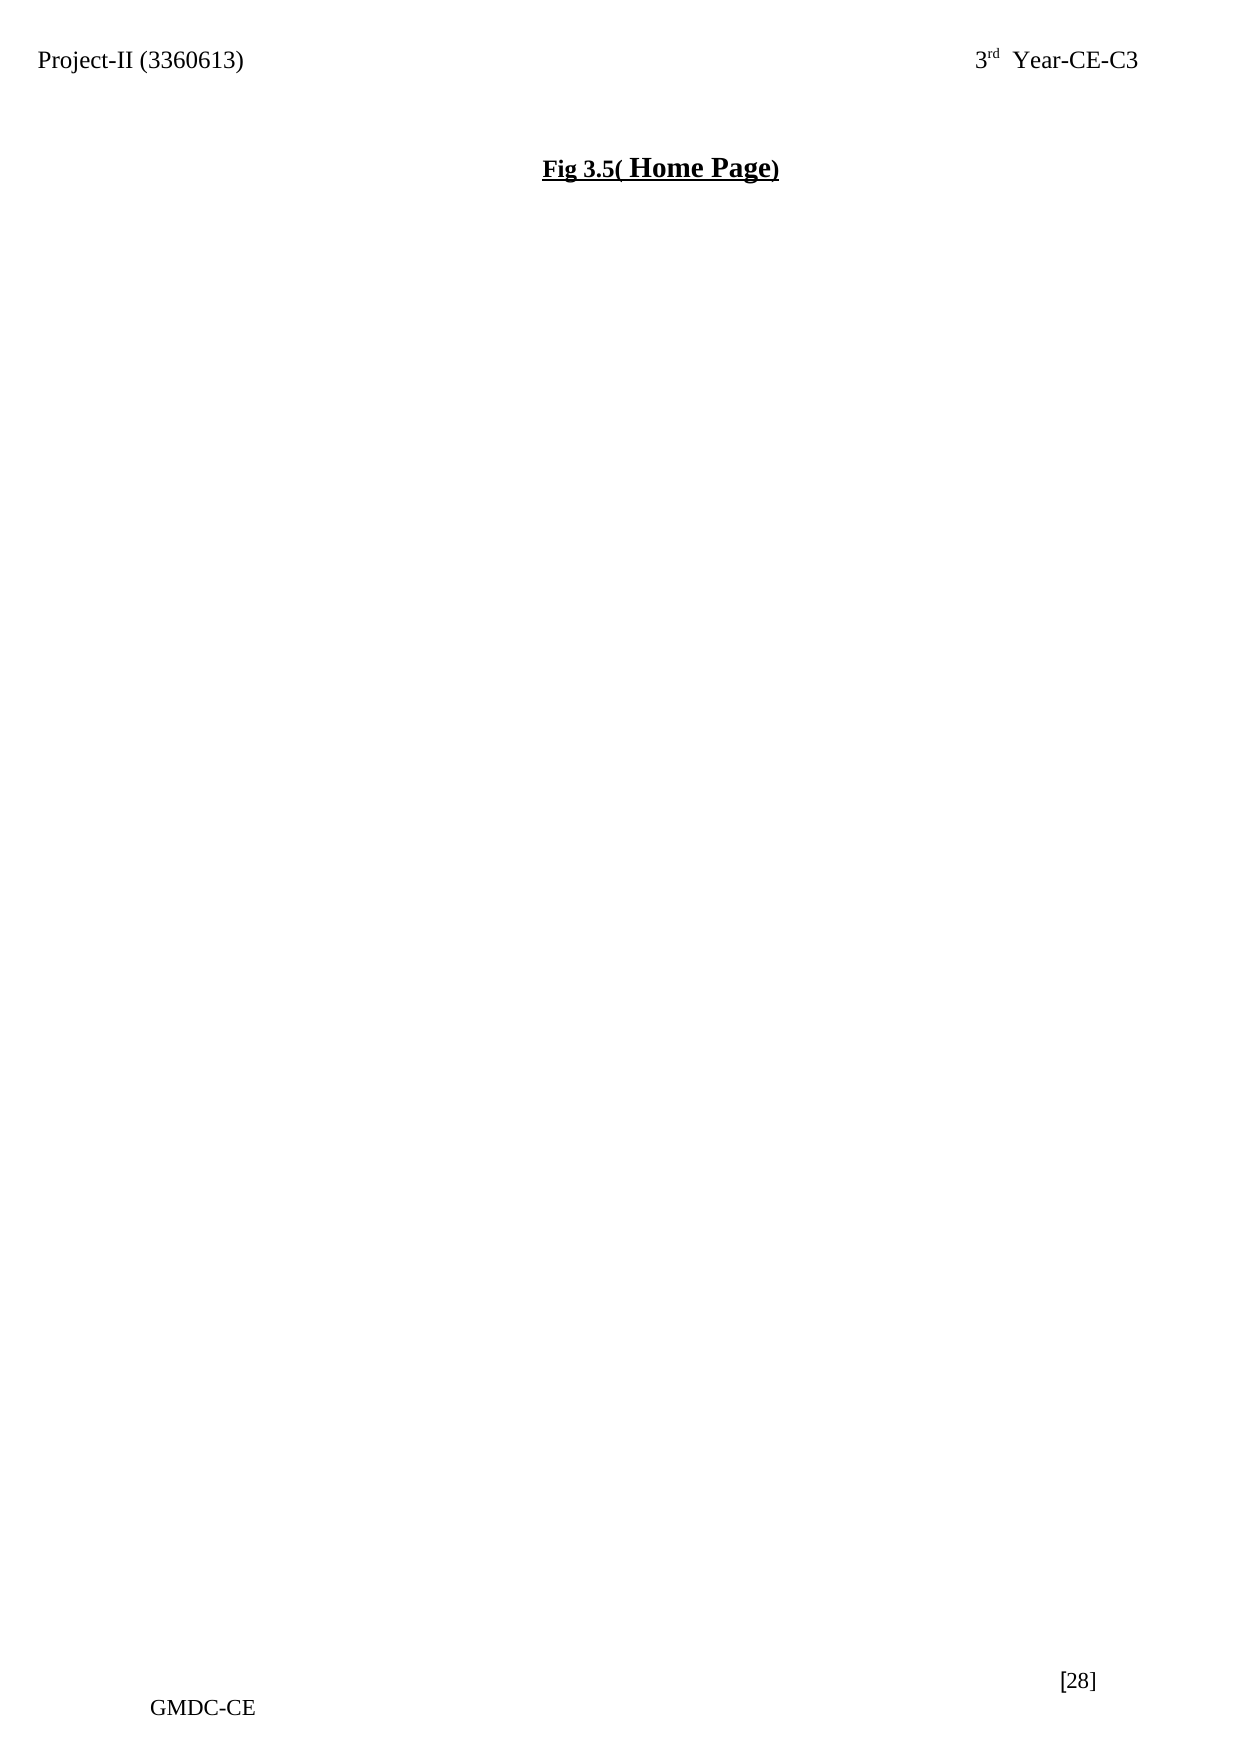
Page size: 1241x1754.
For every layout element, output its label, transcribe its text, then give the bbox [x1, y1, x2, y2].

text Fig 3.5( Home Page) [225, 150, 1096, 183]
